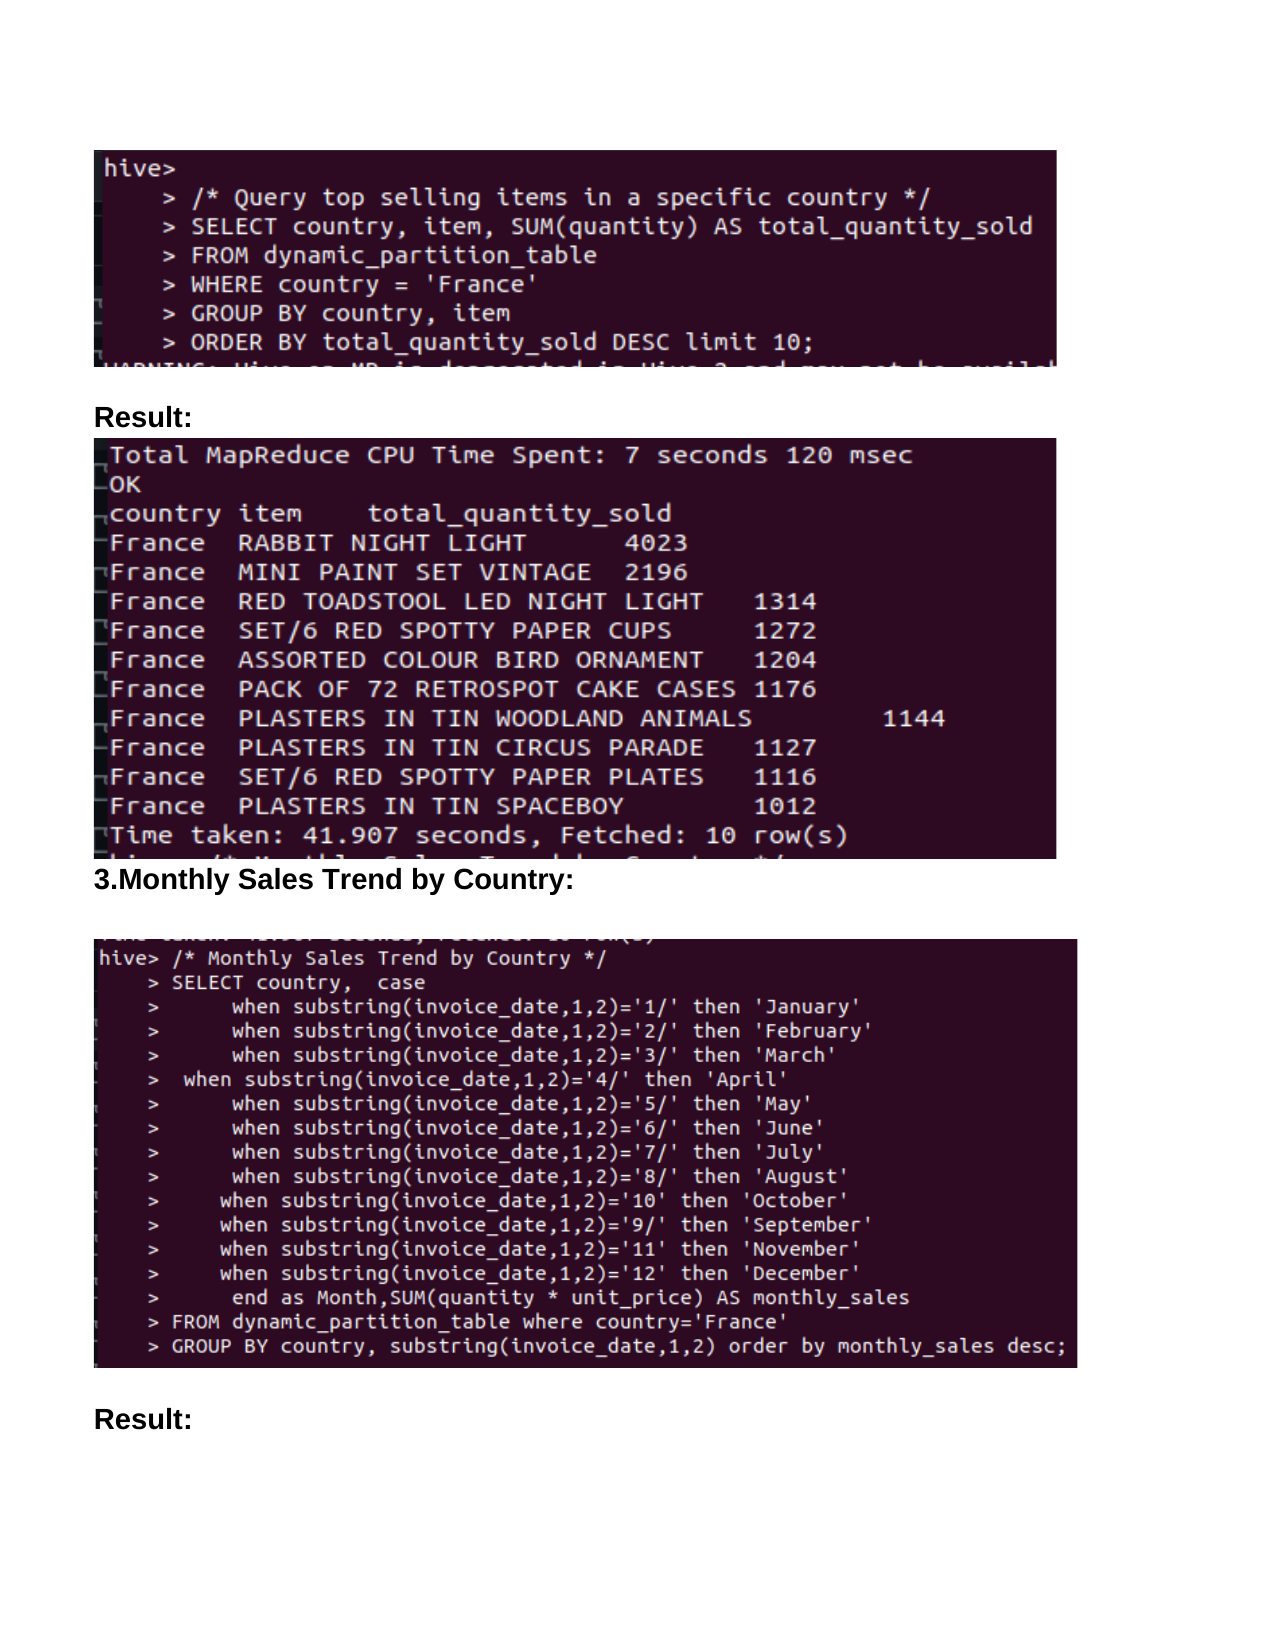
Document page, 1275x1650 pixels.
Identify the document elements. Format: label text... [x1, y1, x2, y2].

picture [93, 939, 1078, 1368]
text Result: [94, 1402, 1125, 1436]
text 3.Monthly Sales Trend by Country: [94, 862, 1125, 896]
picture [93, 150, 1057, 367]
picture [93, 438, 1057, 859]
text Result: [94, 400, 1125, 434]
